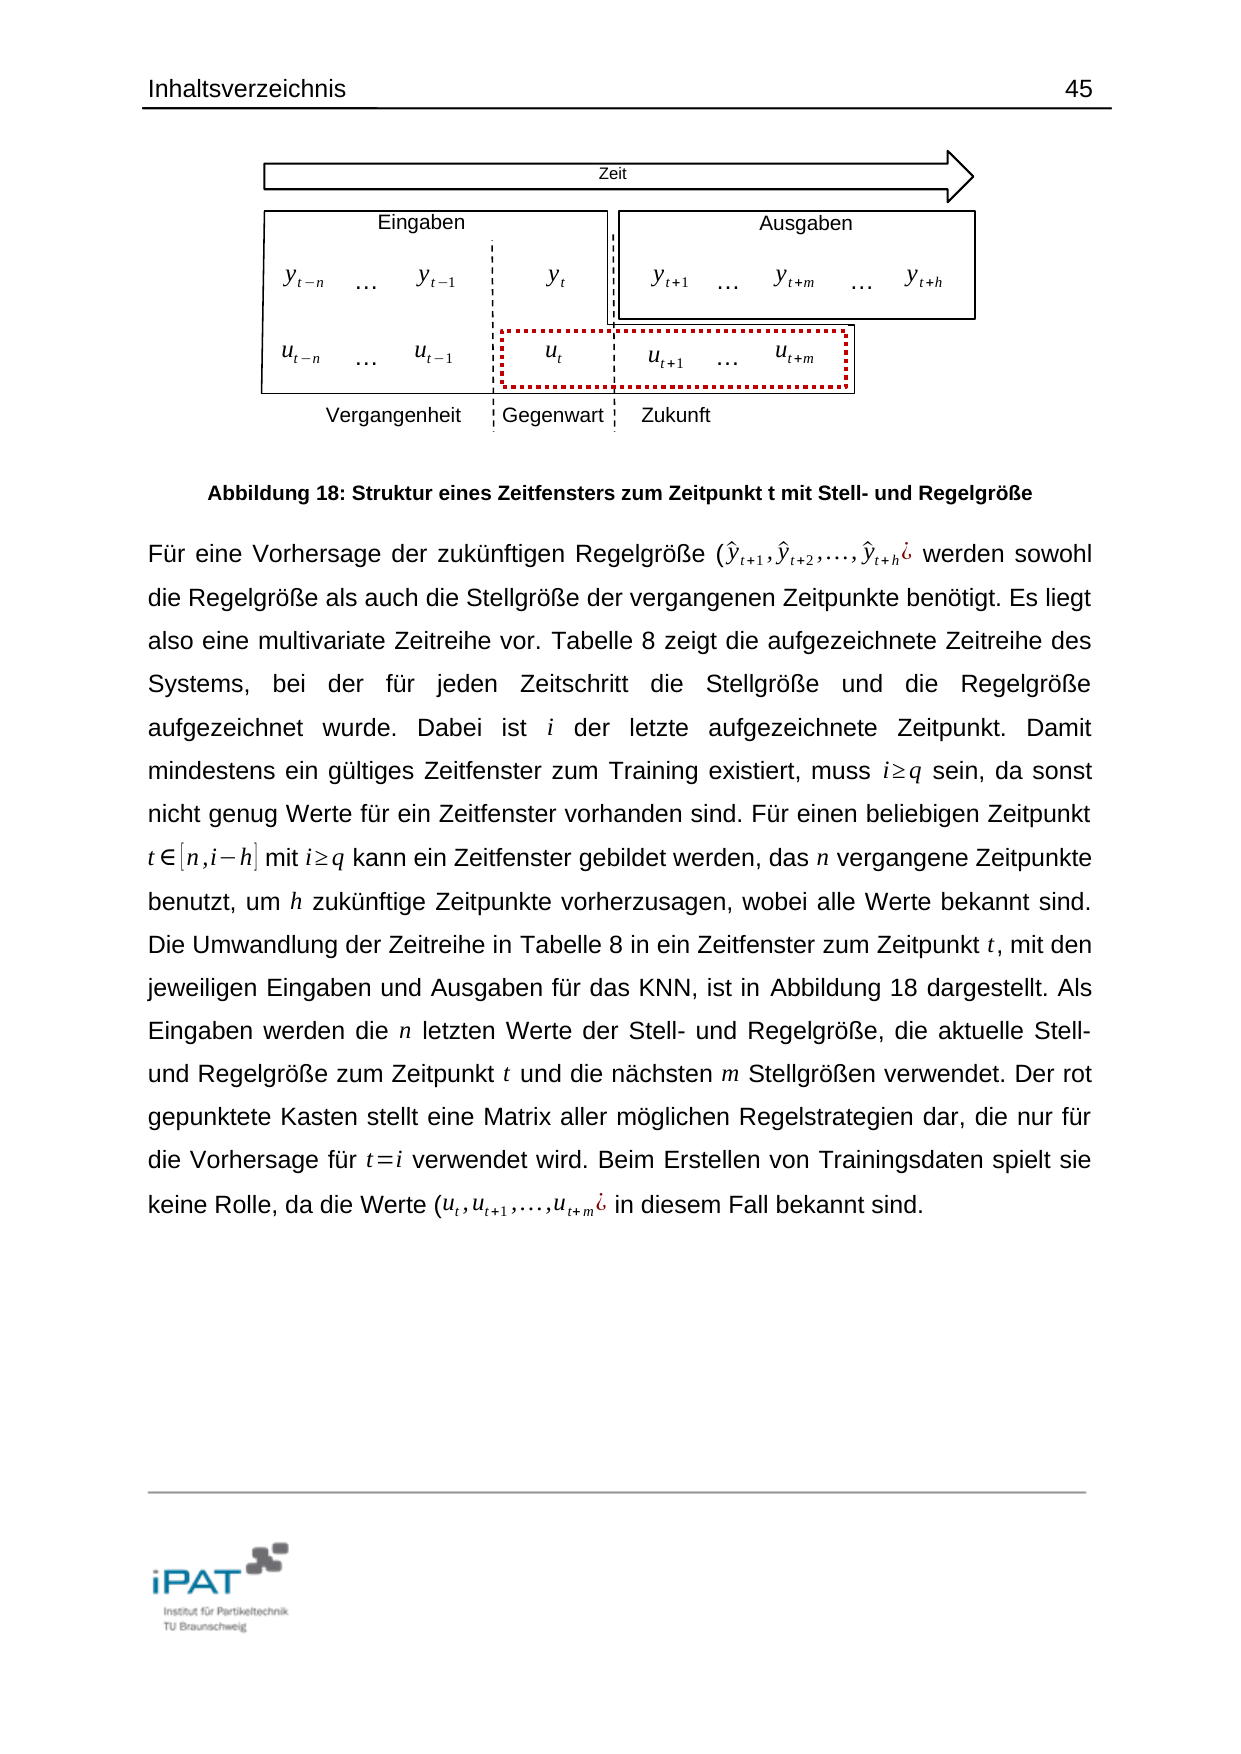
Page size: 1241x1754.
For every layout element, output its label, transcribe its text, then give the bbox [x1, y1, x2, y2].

text Abbildung 18: Struktur eines Zeitfensters zum Zeitpunkt t mit Stell- und Regelgröße [148, 481, 1092, 504]
picture [147, 1534, 300, 1645]
text Für eine Vorhersage der zukünftigen Regelgröße ( werden sowohl die Regelgröße als auch die Stellgröße der vergangenen Zeitpunkte benötigt. Es liegt also eine multivariate Zeitreihe vor. Tabelle 8 zeigt die aufgezeichnete Zeitreihe des Systems, bei der für jeden Zeitschritt die Stellgröße und die Regelgröße aufgezeichnet wurde. Dabei ist der letzte aufgezeichnete Zeitpunkt. Damit mindestens ein gültiges Zeitfenster zum Training existiert, muss sein, da sonst nicht genug Werte für ein Zeitfenster vorhanden sind. Für einen beliebigen Zeitpunkt mit kann ein Zeitfenster gebildet werden, das vergangene Zeitpunkte benutzt, um zukünftige Zeitpunkte vorherzusagen, wobei alle Werte bekannt sind. Die Umwandlung der Zeitreihe in Tabelle 8 in ein Zeitfenster zum Zeitpunkt , mit den jeweiligen Eingaben und Ausgaben für das KNN, ist in Abbildung 18 dargestellt. Als Eingaben werden die letzten Werte der Stell- und Regelgröße, die aktuelle Stell- und Regelgröße zum Zeitpunkt und die nächsten Stellgrößen verwendet. Der rot gepunktete Kasten stellt eine Matrix aller möglichen Regelstrategien dar, die nur für die Vorhersage für verwendet wird. Beim Erstellen von Trainingsdaten spielt sie keine Rolle, da die Werte ( in diesem Fall bekannt sind. [148, 537, 1092, 1220]
picture [147, 1491, 1090, 1496]
